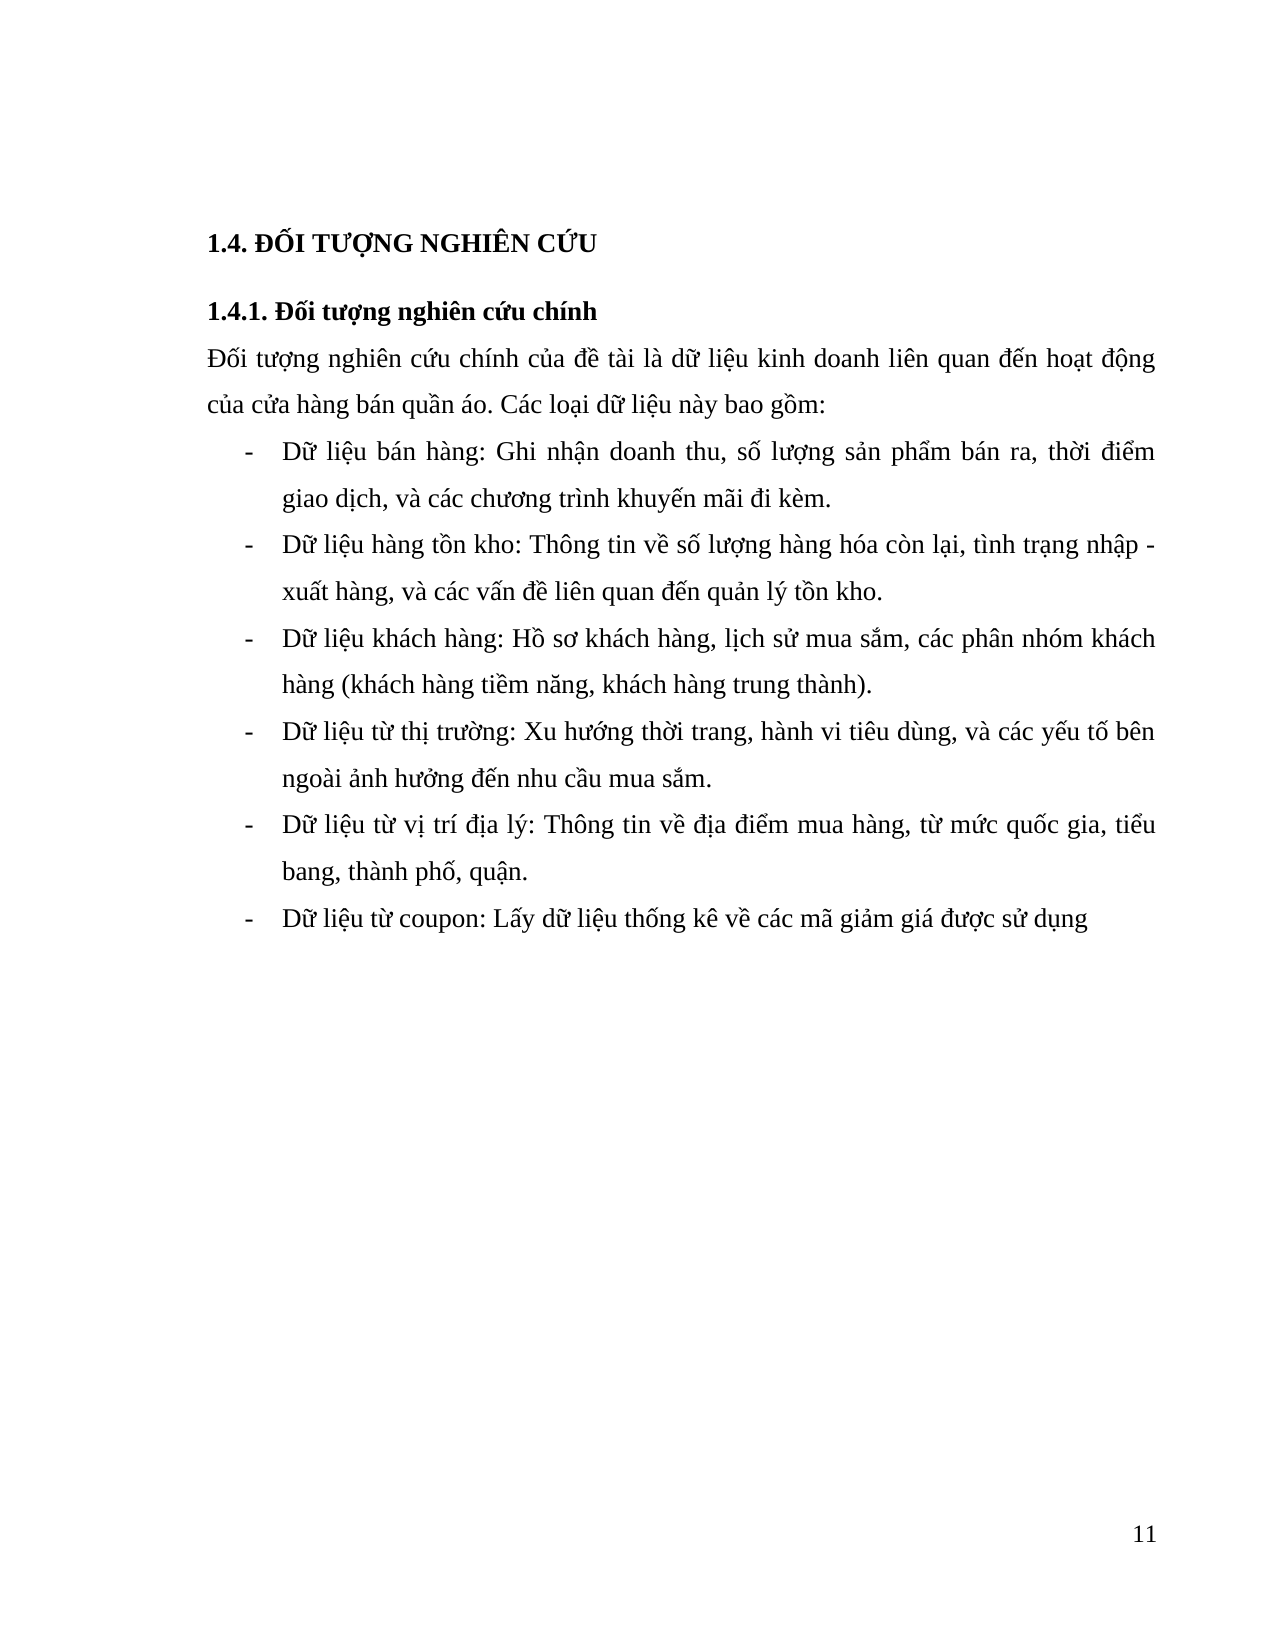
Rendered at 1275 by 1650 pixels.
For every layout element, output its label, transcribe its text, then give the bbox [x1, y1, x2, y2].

list Dữ liệu từ thị trường: Xu hướng thời trang, hành vi tiêu dùng, và các yếu tố bên ngoài ảnh hưởng đến nhu cầu mua sắm. [244, 715, 1157, 793]
subtitle 1.4.1. Đối tượng nghiên cứu chính [207, 295, 1157, 326]
list Dữ liệu từ coupon: Lấy dữ liệu thống kê về các mã giảm giá được sử dụng [244, 902, 1157, 933]
list Dữ liệu bán hàng: Ghi nhận doanh thu, số lượng sản phẩm bán ra, thời điểm giao dịch, và các chương trình khuyến mãi đi kèm. [244, 435, 1157, 513]
list Dữ liệu hàng tồn kho: Thông tin về số lượng hàng hóa còn lại, tình trạng nhập - xuất hàng, và các vấn đề liên quan đến quản lý tồn kho. [244, 528, 1157, 606]
text Đối tượng nghiên cứu chính của đề tài là dữ liệu kinh doanh liên quan đến hoạt động của cửa hàng bán quần áo. Các loại dữ liệu này bao gồm: [207, 342, 1157, 419]
list Dữ liệu khách hàng: Hồ sơ khách hàng, lịch sử mua sắm, các phân nhóm khách hàng (khách hàng tiềm năng, khách hàng trung thành). [244, 622, 1157, 699]
subtitle 1.4. ĐỐI TƯỢNG NGHIÊN CỨU [207, 228, 1157, 259]
list Dữ liệu từ vị trí địa lý: Thông tin về địa điểm mua hàng, từ mức quốc gia, tiểu bang, thành phố, quận. [244, 808, 1157, 886]
